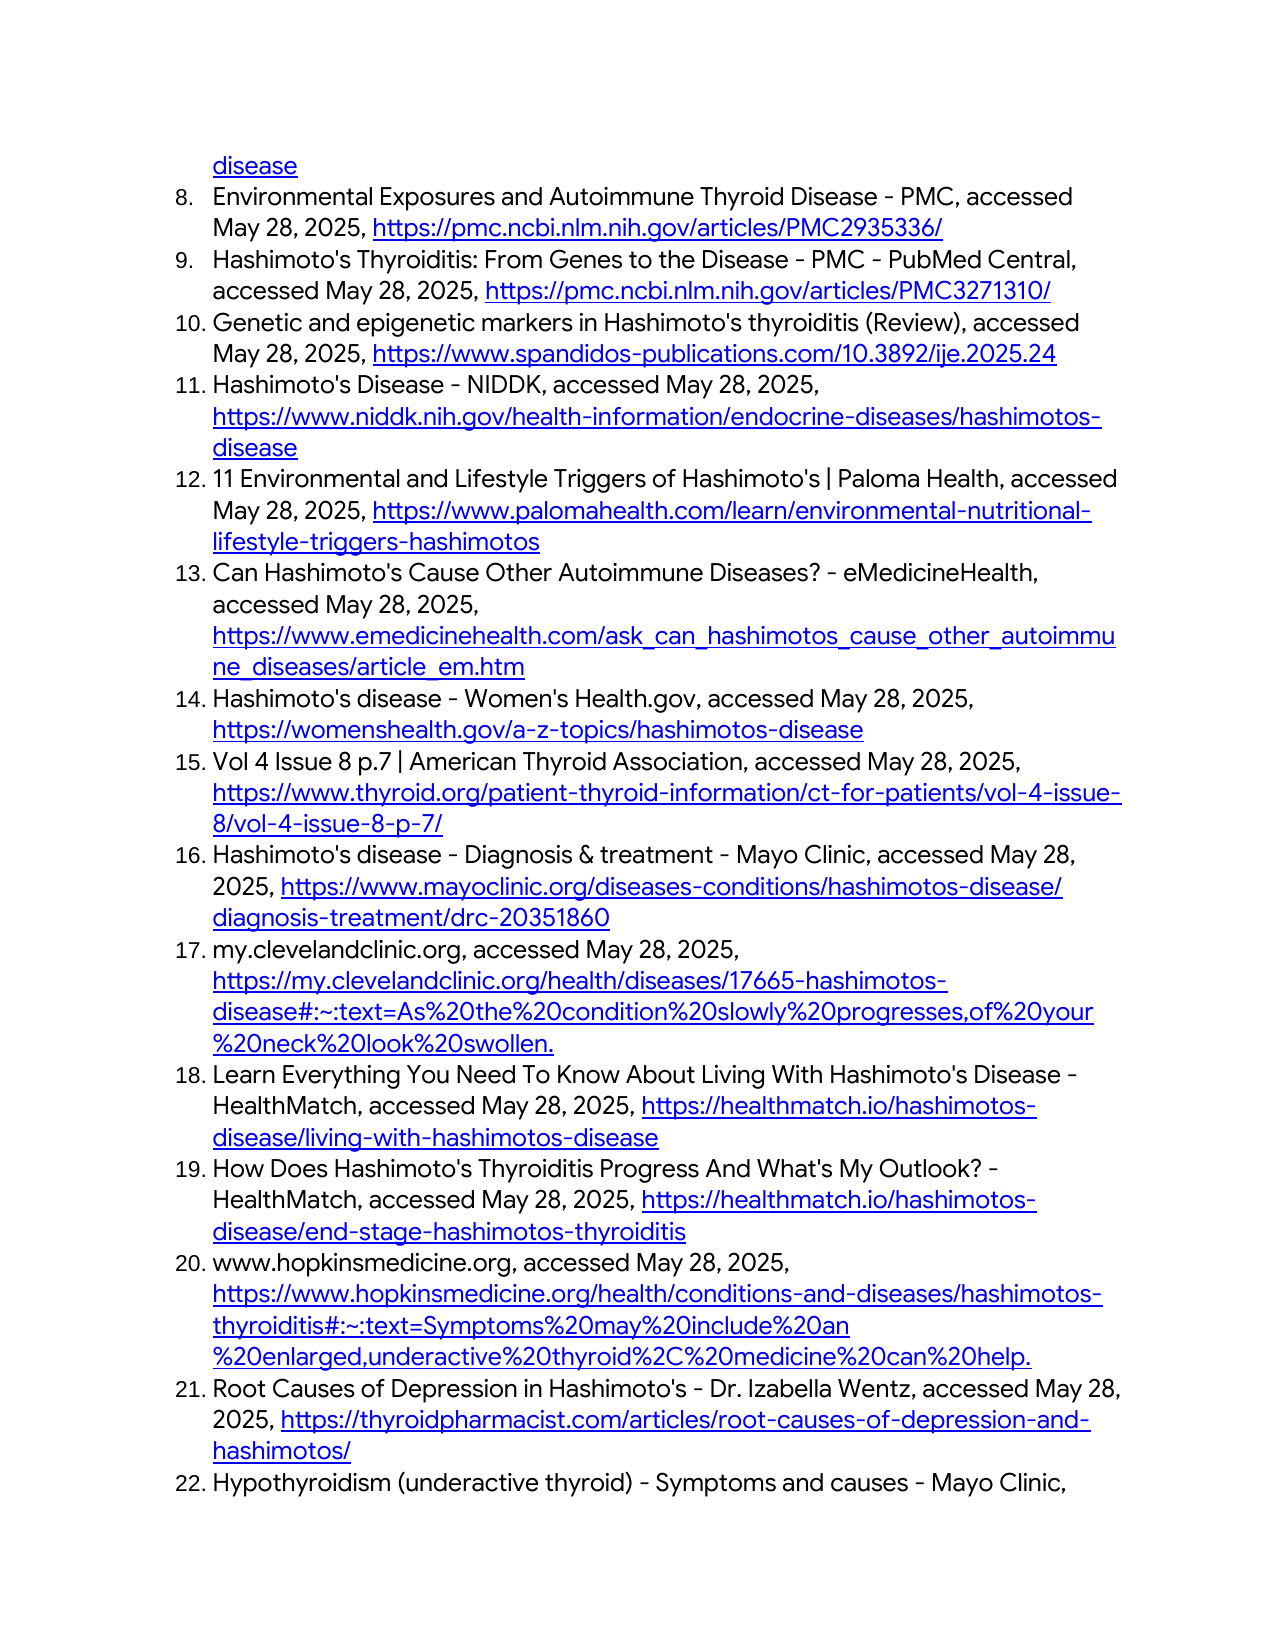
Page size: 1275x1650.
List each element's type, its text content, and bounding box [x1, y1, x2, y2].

list Genetic and epigenetic markers in Hashimoto's thyroiditis (Review), accessed May 28, 2025, https://www.spandidos-publications.com/10.3892/ije.2025.24 [175, 307, 1125, 369]
list Root Causes of Depression in Hashimoto's - Dr. Izabella Wentz, accessed May 28, 2025, https://thyroidpharmacist.com/articles/root-causes-of-depression-and-hashimotos/ [175, 1373, 1125, 1467]
list Can Hashimoto's Cause Other Autoimmune Diseases? - eMedicineHealth, accessed May 28, 2025, https://www.emedicinehealth.com/ask_can_hashimotos_cause_other_autoimmune_diseases/article_em.htm [175, 558, 1125, 683]
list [175, 150, 1125, 181]
list Vol 4 Issue 8 p.7 | American Thyroid Association, accessed May 28, 2025, https://www.thyroid.org/patient-thyroid-information/ct-for-patients/vol-4-issue-8/vol-4-issue-8-p-7/ [175, 746, 1125, 840]
list How Does Hashimoto's Thyroiditis Progress And What's My Outlook? - HealthMatch, accessed May 28, 2025, https://healthmatch.io/hashimotos-disease/end-stage-hashimotos-thyroiditis [175, 1153, 1125, 1247]
list Environmental Exposures and Autoimmune Thyroid Disease - PMC, accessed May 28, 2025, https://pmc.ncbi.nlm.nih.gov/articles/PMC2935336/ [175, 181, 1125, 244]
list Hashimoto's Thyroiditis: From Genes to the Disease - PMC - PubMed Central, accessed May 28, 2025, https://pmc.ncbi.nlm.nih.gov/articles/PMC3271310/ [175, 244, 1125, 307]
list Hashimoto's Disease - NIDDK, accessed May 28, 2025, https://www.niddk.nih.gov/health-information/endocrine-diseases/hashimotos-disease [175, 369, 1125, 463]
list my.clevelandclinic.org, accessed May 28, 2025, https://my.clevelandclinic.org/health/diseases/17665-hashimotos-disease#:~:text=As%20the%20condition%20slowly%20progresses,of%20your%20neck%20look%20swollen. [175, 934, 1125, 1059]
list 11 Environmental and Lifestyle Triggers of Hashimoto's | Paloma Health, accessed May 28, 2025, https://www.palomahealth.com/learn/environmental-nutritional-lifestyle-triggers-hashimotos [175, 463, 1125, 558]
list Hashimoto's disease - Women's Health.gov, accessed May 28, 2025, https://womenshealth.gov/a-z-topics/hashimotos-disease [175, 683, 1125, 746]
list Learn Everything You Need To Know About Living With Hashimoto's Disease - HealthMatch, accessed May 28, 2025, https://healthmatch.io/hashimotos-disease/living-with-hashimotos-disease [175, 1059, 1125, 1153]
list www.hopkinsmedicine.org, accessed May 28, 2025, https://www.hopkinsmedicine.org/health/conditions-and-diseases/hashimotos-thyroiditis#:~:text=Symptoms%20may%20include%20an%20enlarged,underactive%20thyroid%2C%20medicine%20can%20help. [175, 1247, 1125, 1373]
list Hashimoto's disease - Diagnosis & treatment - Mayo Clinic, accessed May 28, 2025, https://www.mayoclinic.org/diseases-conditions/hashimotos-disease/diagnosis-treatment/drc-20351860 [175, 840, 1125, 934]
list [175, 1467, 1125, 1498]
